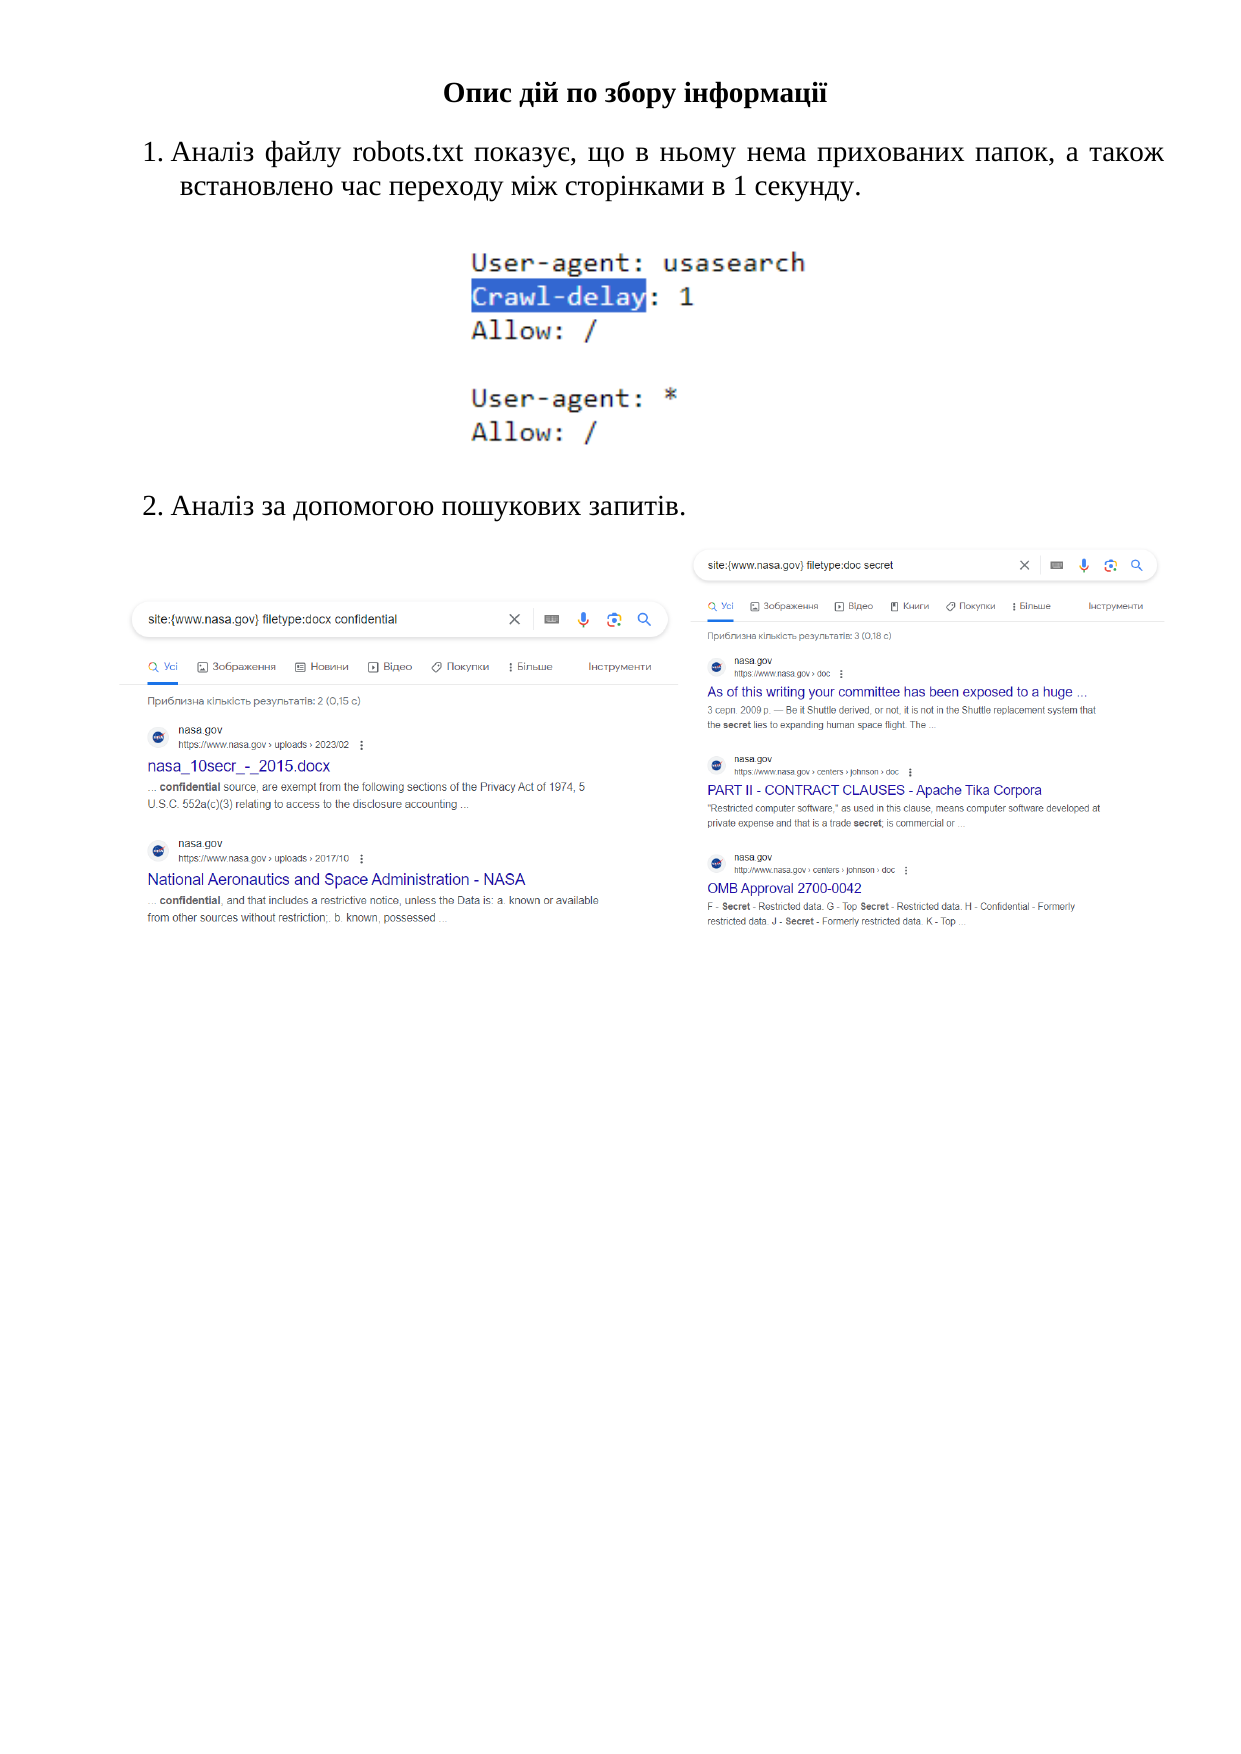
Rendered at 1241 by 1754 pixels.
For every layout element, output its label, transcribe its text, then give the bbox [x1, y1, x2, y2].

list Аналіз за допомогою пошукових запитів. [142, 488, 1165, 521]
list Аналіз файлу robots.txt показує, що в ньому нема прихованих папок, а також встановлено час переходу між сторінками в 1 секунду. [142, 134, 1165, 201]
picture [690, 546, 1165, 958]
picture [454, 226, 891, 463]
picture [119, 595, 679, 958]
text Опис дій по збору інформації [75, 75, 1165, 108]
